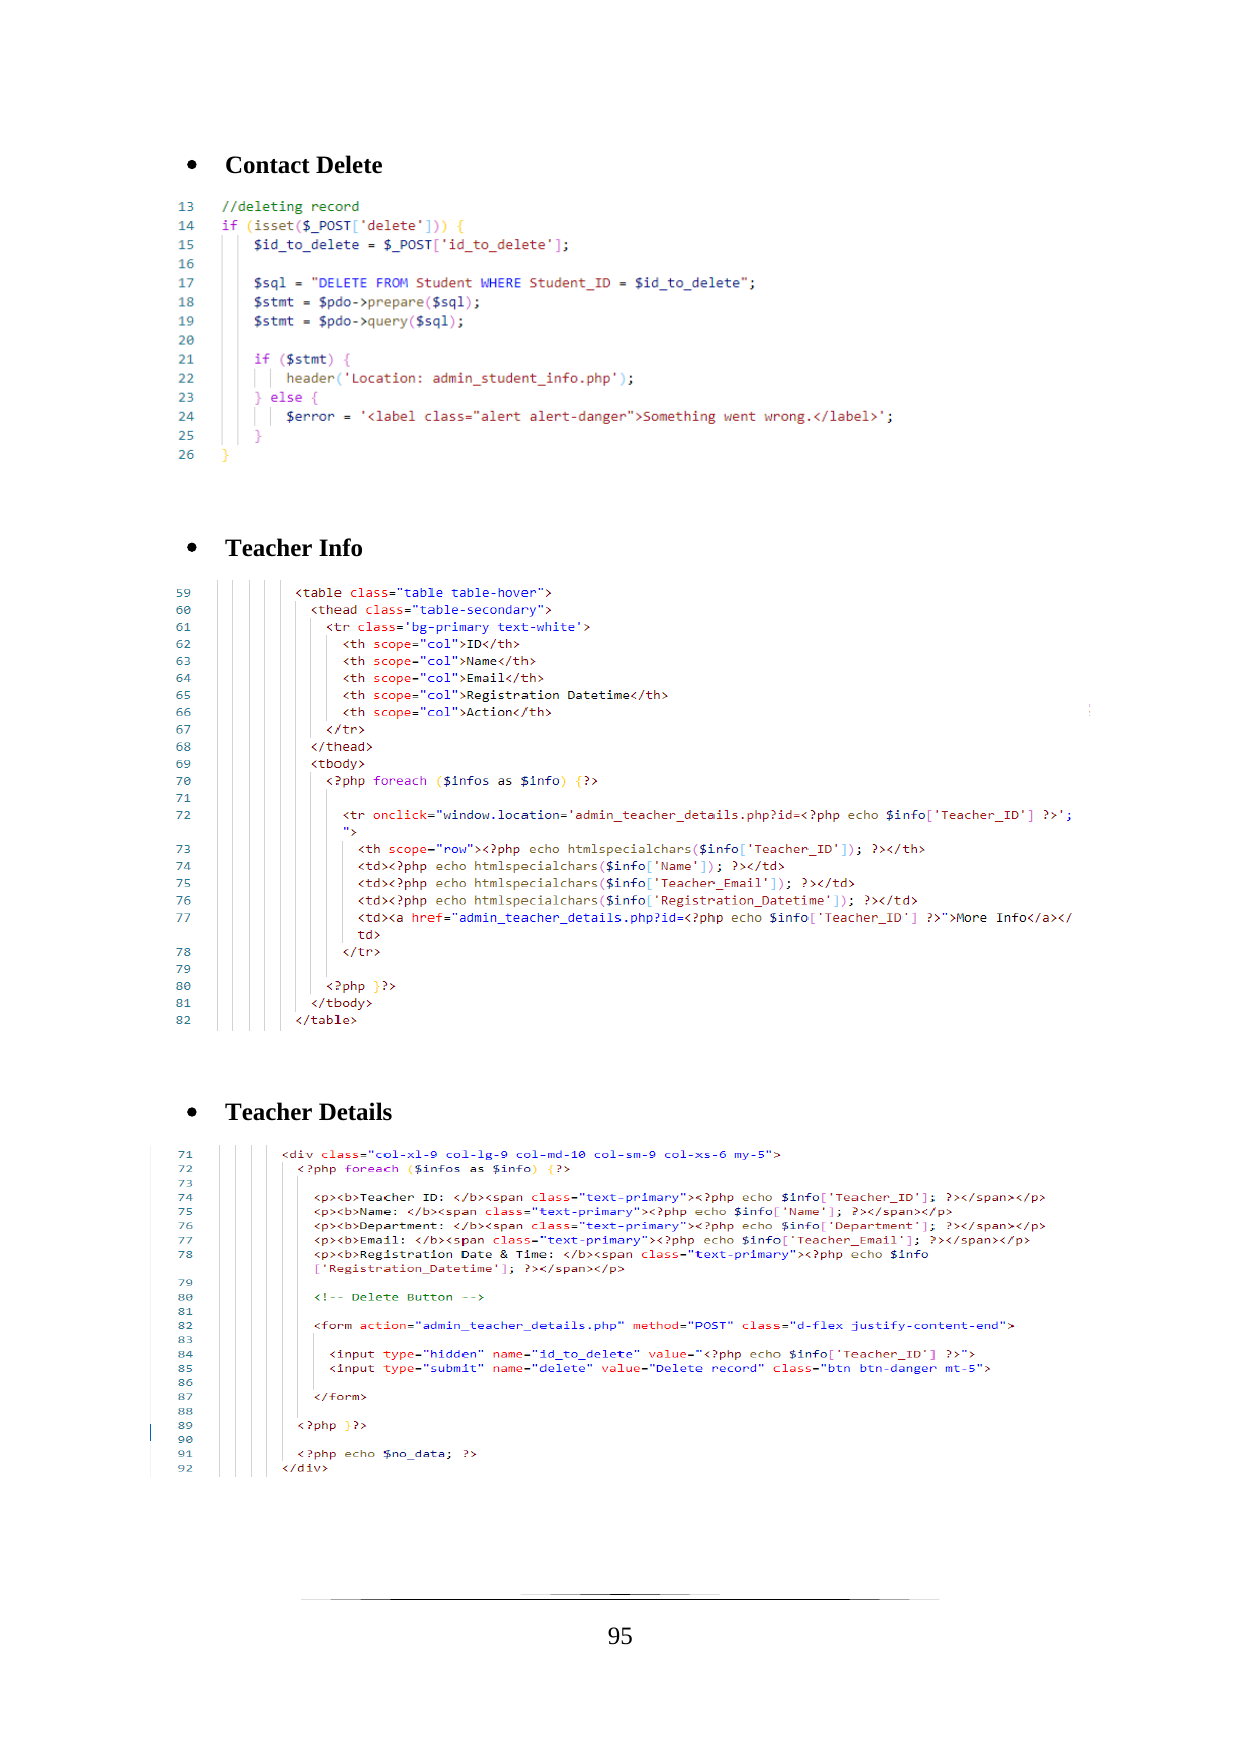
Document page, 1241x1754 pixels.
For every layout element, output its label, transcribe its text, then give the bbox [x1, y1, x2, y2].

picture [150, 1145, 1091, 1477]
list Teacher Info [187, 533, 1090, 561]
picture [150, 197, 1091, 466]
list Contact Delete [187, 150, 1090, 179]
picture [150, 580, 1091, 1031]
list Teacher Details [187, 1097, 1090, 1126]
